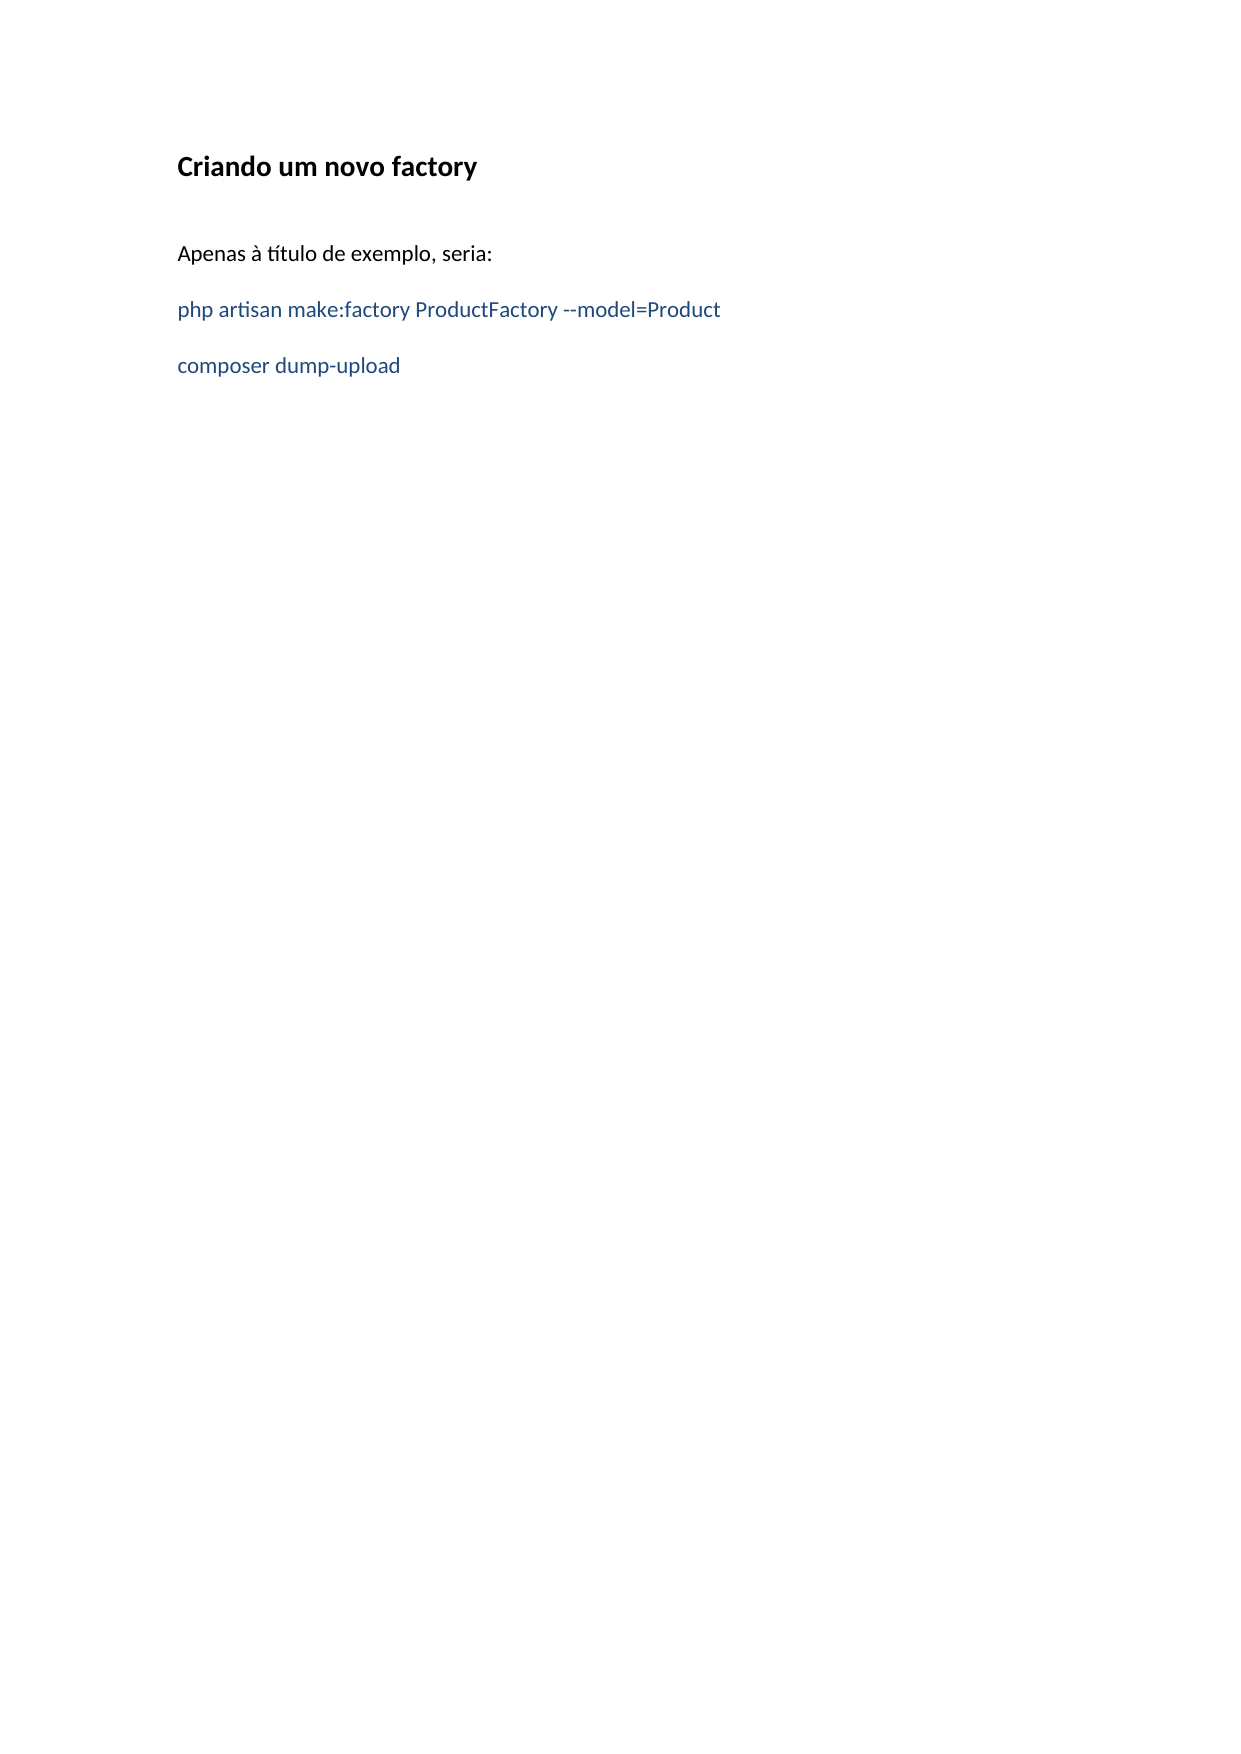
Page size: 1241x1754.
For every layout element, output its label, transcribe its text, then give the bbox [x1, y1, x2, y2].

text Apenas à título de exemplo, seria: [177, 239, 1063, 267]
text composer dump-upload [177, 351, 1063, 379]
subtitle Criando um novo factory [177, 148, 1063, 183]
text php artisan make:factory ProductFactory --model=Product [177, 295, 1063, 323]
